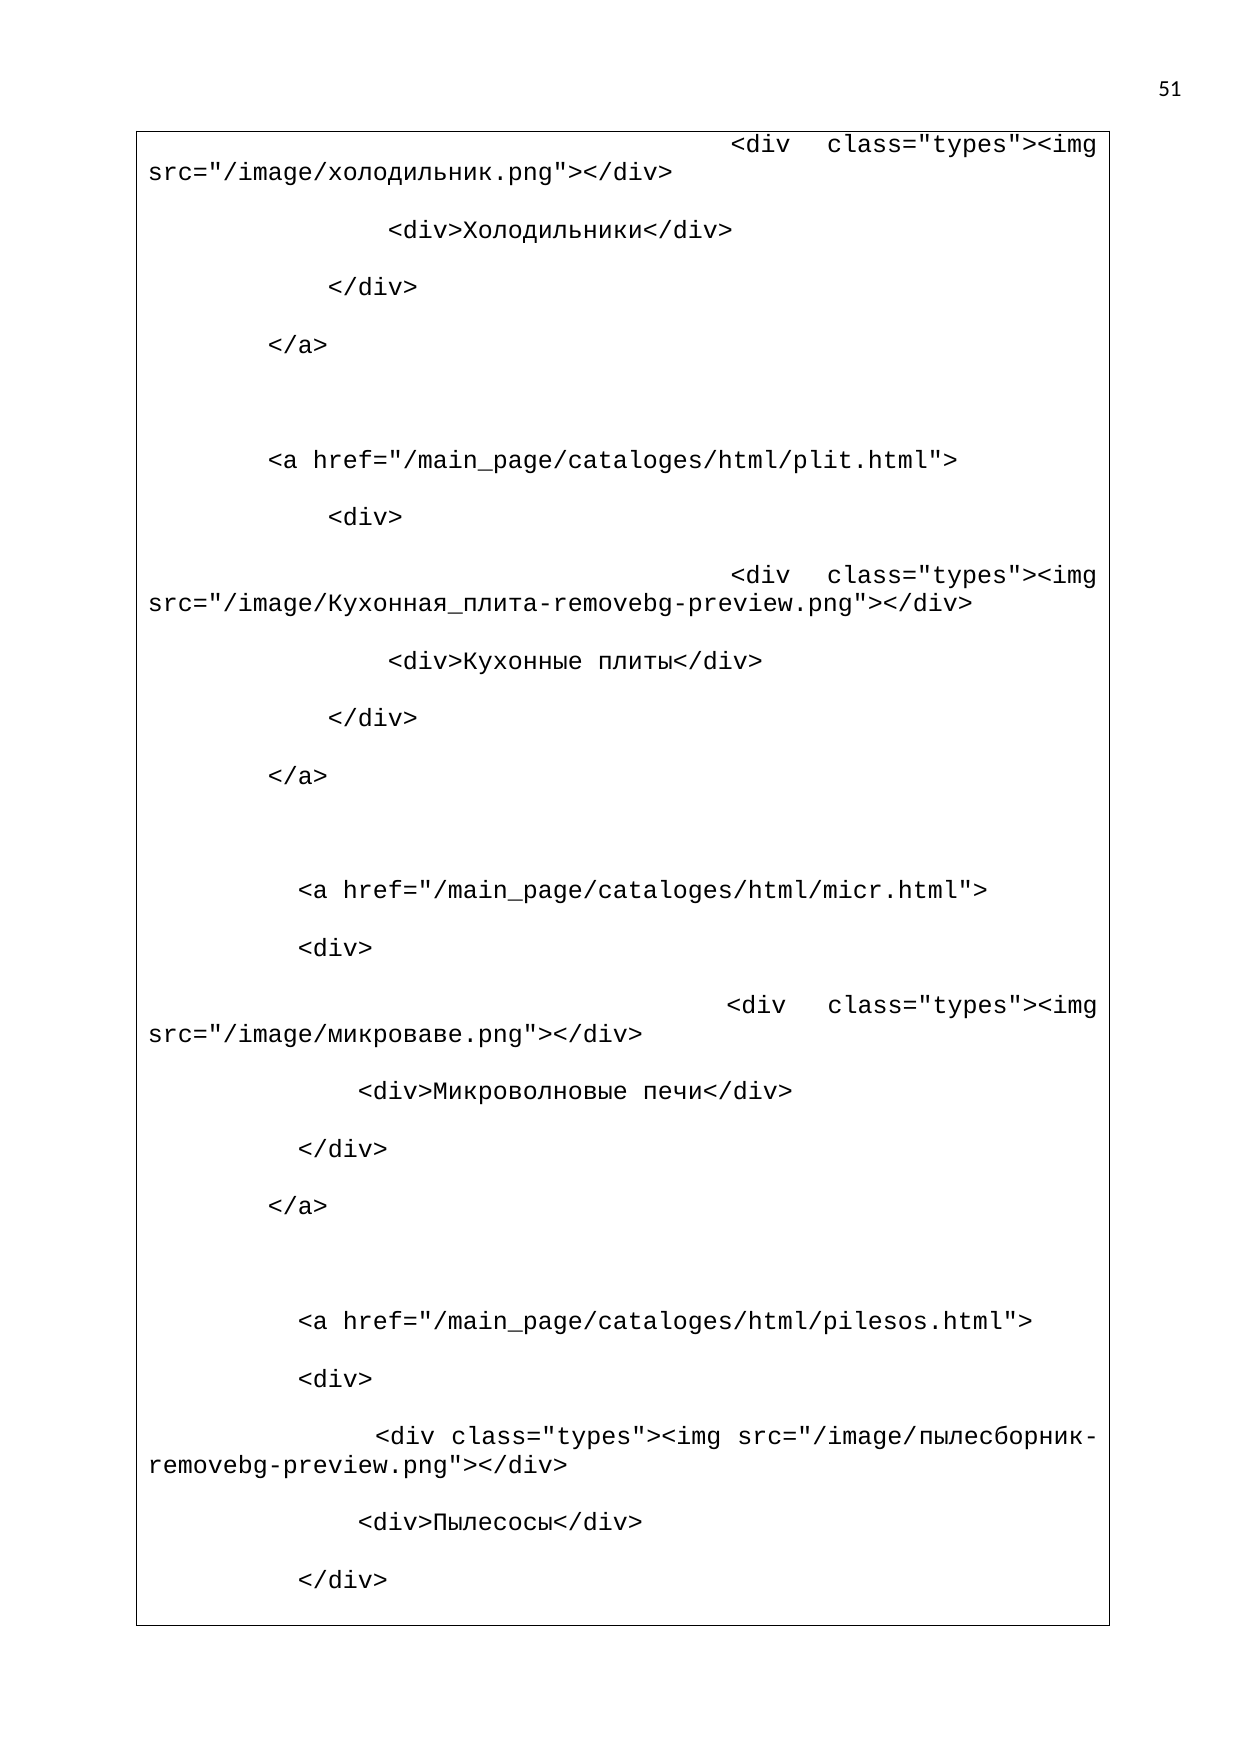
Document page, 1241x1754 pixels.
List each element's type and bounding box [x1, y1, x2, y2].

table_header [137, 132, 1109, 1625]
